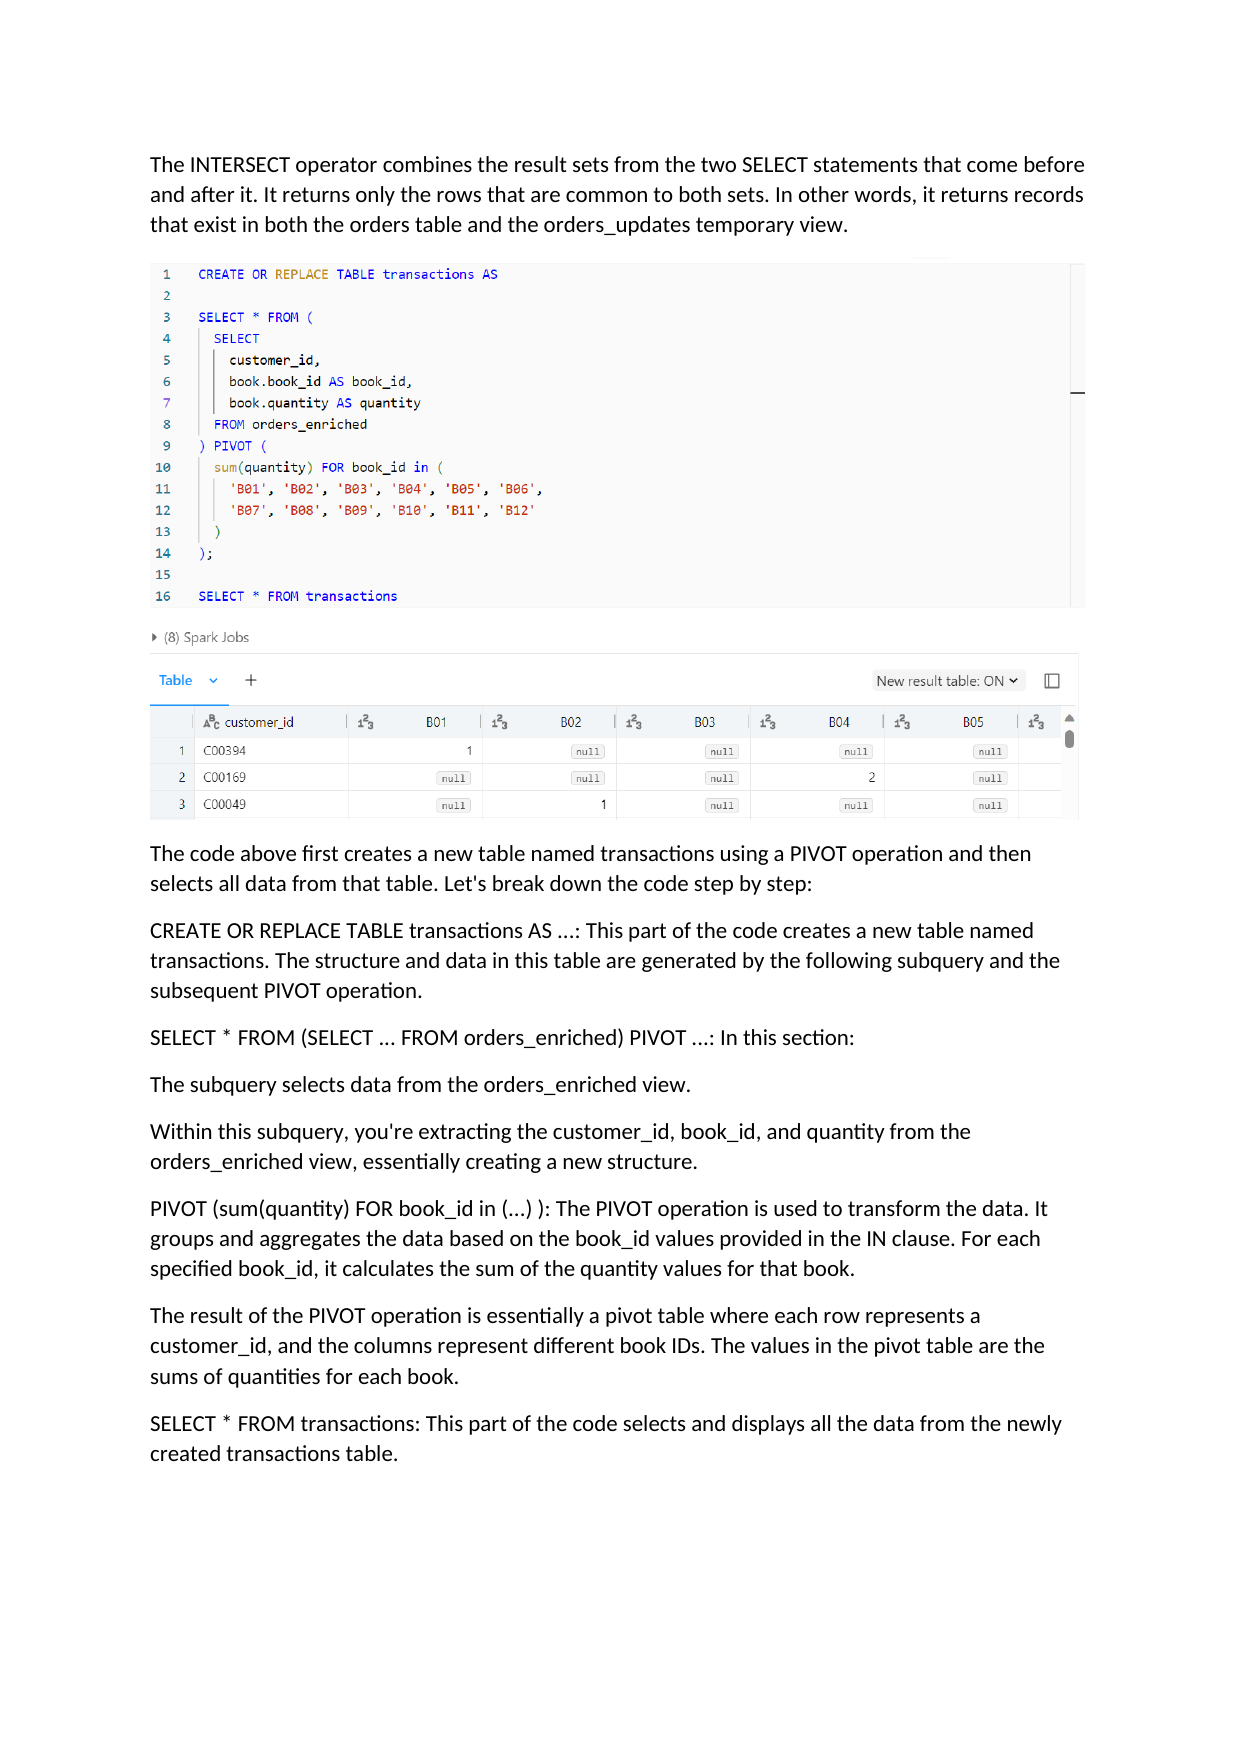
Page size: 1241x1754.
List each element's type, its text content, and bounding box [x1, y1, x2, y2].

text PIVOT (sum(quantity) FOR book_id in (...) ): The PIVOT operation is used to transform the data. It groups and aggregates the data based on the book_id values provided in the IN clause. For each specified book_id, it calculates the sum of the quantity values for that book. [150, 1194, 1090, 1282]
text The subquery selects data from the orders_enriched view. [150, 1070, 1090, 1098]
text SELECT * FROM transactions: This part of the code selects and displays all the data from the newly created transactions table. [150, 1409, 1090, 1467]
text Within this subquery, you're extracting the customer_id, book_id, and quantity from the orders_enriched view, essentially creating a new structure. [150, 1117, 1090, 1175]
text CREATE OR REPLACE TABLE transactions AS ...: This part of the code creates a new table named transactions. The structure and data in this table are generated by the following subquery and the subsequent PIVOT operation. [150, 916, 1090, 1004]
text The result of the PIVOT operation is essentially a pivot table where each row represents a customer_id, and the columns represent different book IDs. The values in the pivot table are the sums of quantities for each book. [150, 1301, 1090, 1390]
text SELECT * FROM (SELECT ... FROM orders_enriched) PIVOT ...: In this section: [150, 1023, 1090, 1051]
picture [150, 257, 1091, 820]
text The code above first creates a new table named transactions using a PIVOT operation and then selects all data from that table. Let's break down the code step by step: [150, 839, 1090, 897]
text The INTERSECT operator combines the result sets from the two SELECT statements that come before and after it. It returns only the rows that are common to both sets. In other words, it returns records that exist in both the orders table and the orders_updates temporary view. [150, 150, 1090, 238]
